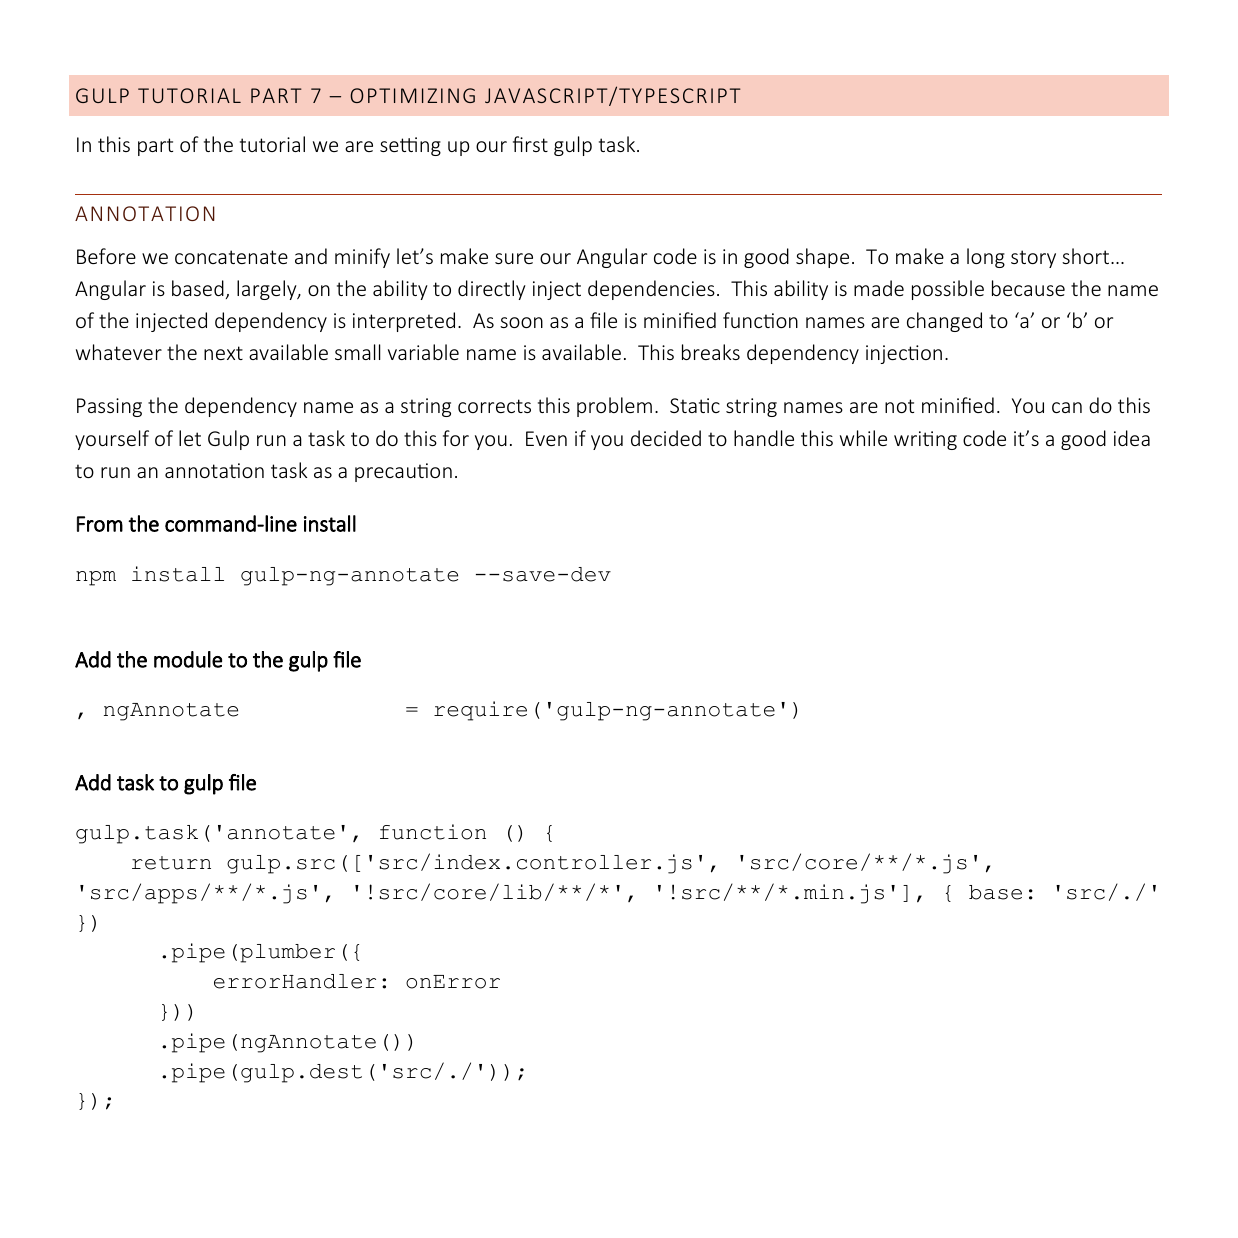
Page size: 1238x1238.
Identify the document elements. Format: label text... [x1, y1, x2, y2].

subtitle Annotation [75, 195, 1162, 227]
text .pipe(plumber({ [75, 940, 1162, 966]
text Before we concatenate and minify let’s make sure our Angular code is in good shape. To make a long story short… Angular is based, largely, on the ability to directly inject dependencies. This ability is made possible because the name of the injected dependency is interpreted. As soon as a file is minified function names are changed to ‘a’ or ‘b’ or whatever the next available small variable name is available. This breaks dependency injection. [75, 242, 1162, 366]
text gulp.task('annotate', function () { [75, 821, 1162, 847]
text Add the module to the gulp file [75, 612, 1162, 673]
text return gulp.src(['src/index.controller.js', 'src/core/**/*.js', 'src/apps/**/*.js', '!src/core/lib/**/*', '!src/**/*.min.js'], { base: 'src/./' }) [75, 851, 1162, 936]
text , ngAnnotate = require('gulp-ng-annotate') [75, 698, 1162, 724]
text errorHandler: onError [75, 970, 1162, 996]
text }); [75, 1089, 1162, 1115]
text In this part of the tutorial we are setting up our first gulp task. [75, 130, 1162, 158]
text .pipe(ngAnnotate()) [75, 1029, 1162, 1055]
text Add task to gulp file [75, 768, 1162, 796]
text From the command-line install [75, 509, 1162, 537]
text Passing the dependency name as a string corrects this problem. Static string names are not minified. You can do this yourself of let Gulp run a task to do this for you. Even if you decided to handle this while writing code it’s a good idea to run an annotation task as a precaution. [75, 391, 1162, 484]
text })) [75, 999, 1162, 1025]
text npm install gulp-ng-annotate --save-dev [75, 562, 1162, 588]
text .pipe(gulp.dest('src/./')); [75, 1059, 1162, 1085]
subtitle GULP Tutorial Part 7 – Optimizing JavaScript/TypeScript [75, 81, 1162, 109]
